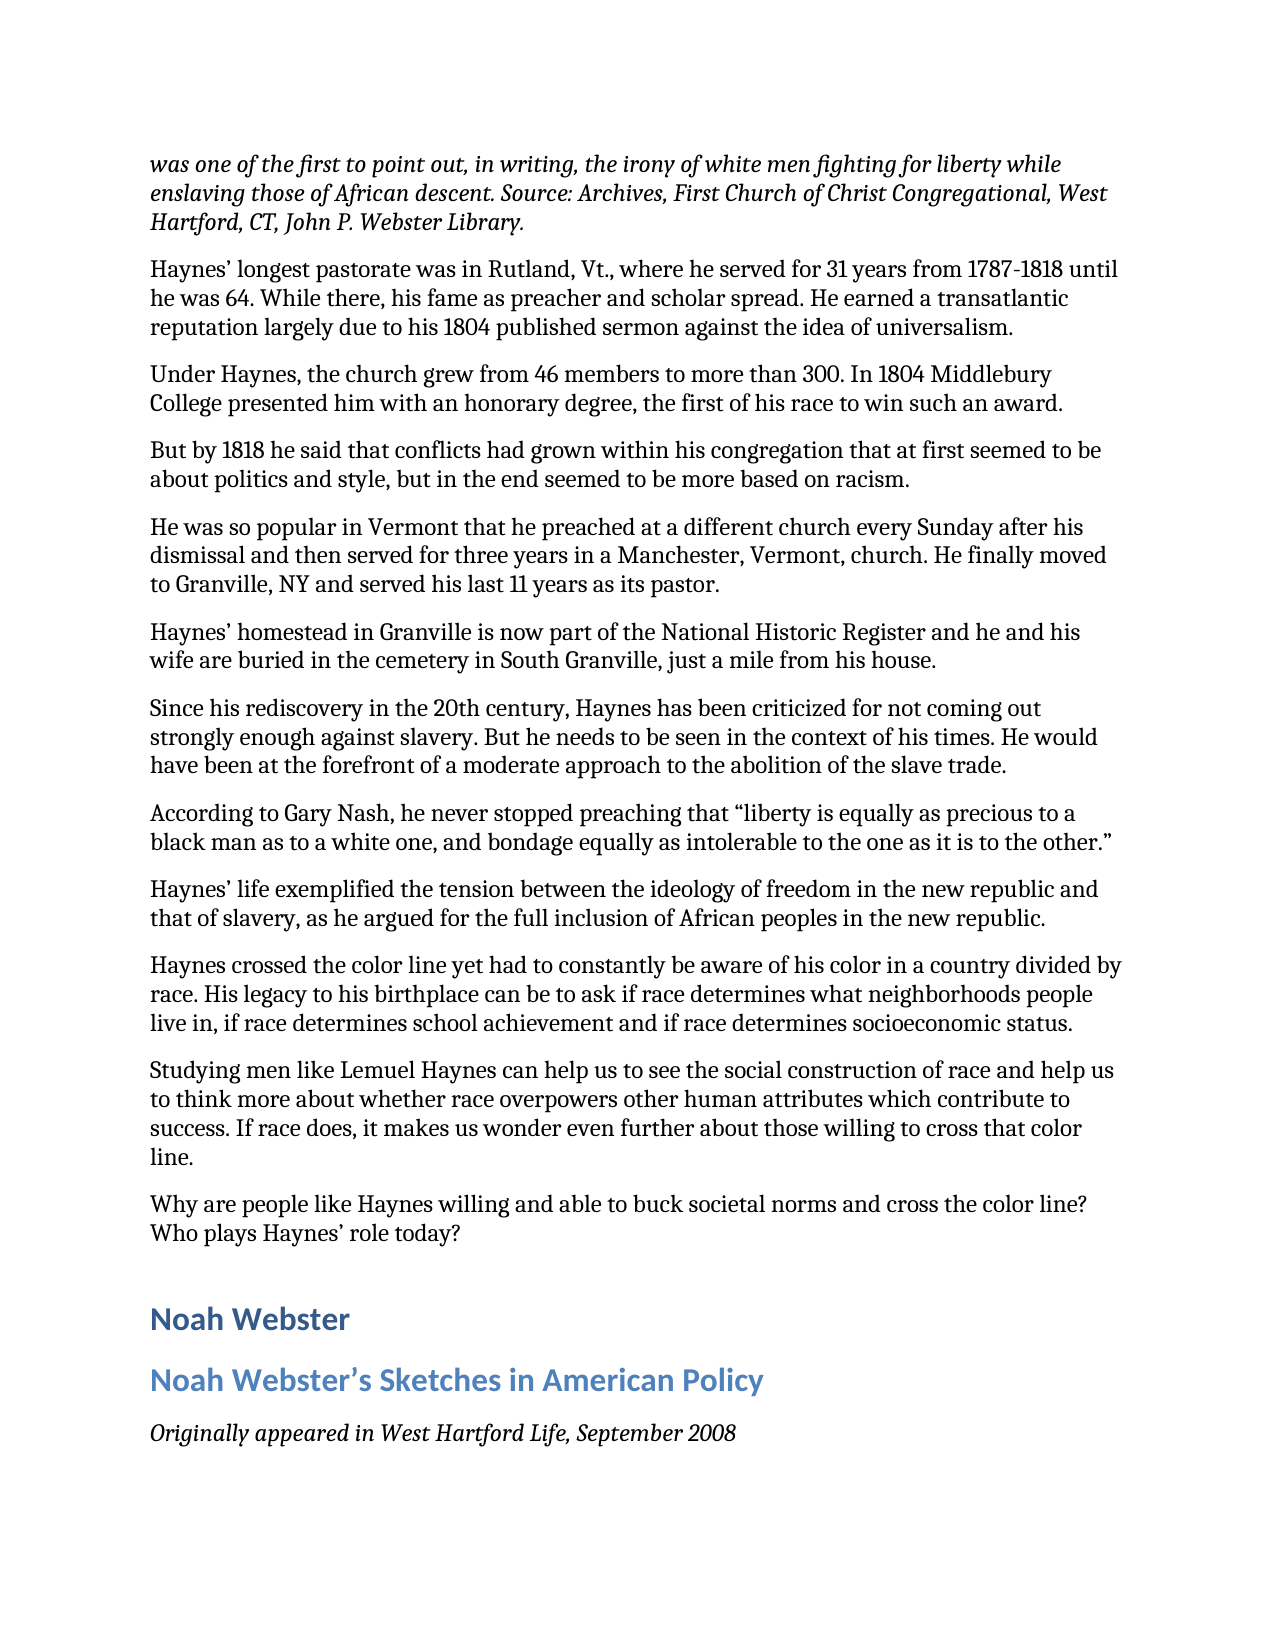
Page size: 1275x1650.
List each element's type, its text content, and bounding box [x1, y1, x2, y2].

subtitle Noah Webster’s Sketches in American Policy [150, 1359, 1125, 1400]
text Originally appeared in West Hartford Life, September 2008 [150, 1418, 1125, 1447]
text Under Haynes, the church grew from 46 members to more than 300. In 1804 Middlebury College presented him with an honorary degree, the first of his race to win such an award. [150, 360, 1125, 417]
text Why are people like Haynes willing and able to buck societal norms and cross the color line? Who plays Haynes’ role today? [150, 1190, 1125, 1247]
text According to Gary Nash, he never stopped preaching that “liberty is equally as precious to a black man as to a white one, and bondage equally as intolerable to the one as it is to the other.” [150, 799, 1125, 856]
text Haynes’ longest pastorate was in Rutland, Vt., where he served for 31 years from 1787-1818 until he was 64. While there, his fame as preacher and scholar spread. He earned a transatlantic reputation largely due to his 1804 published sermon against the idea of universalism. [150, 255, 1125, 341]
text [150, 150, 1125, 236]
text He was so popular in Vermont that he preached at a different church every Sunday after his dismissal and then served for three years in a Manchester, Vermont, church. He finally moved to Granville, NY and served his last 11 years as its pastor. [150, 512, 1125, 599]
text Haynes’ homestead in Granville is now part of the National Historic Register and he and his wife are buried in the cemetery in South Granville, just a mile from his house. [150, 617, 1125, 675]
text Since his rediscovery in the 20th century, Haynes has been criticized for not coming out strongly enough against slavery. But he needs to be seen in the context of his times. He would have been at the forefront of a moderate approach to the abolition of the slave trade. [150, 694, 1125, 780]
text But by 1818 he said that conflicts had grown within his congregation that at first seemed to be about politics and style, but in the end seemed to be more based on racism. [150, 436, 1125, 494]
text Studying men like Lemuel Haynes can help us to see the social construction of race and help us to think more about whether race overpowers other human attributes which contribute to success. If race does, it makes us wonder even further about those willing to cross that color line. [150, 1056, 1125, 1171]
subtitle Noah Webster [150, 1297, 1125, 1338]
text Haynes’ life exemplified the tension between the ideology of freedom in the new republic and that of slavery, as he argued for the full inclusion of African peoples in the new republic. [150, 875, 1125, 932]
text Haynes crossed the color line yet had to constantly be aware of his color in a country divided by race. His legacy to his birthplace can be to ask if race determines what neighborhoods people live in, if race determines school achievement and if race determines socioeconomic status. [150, 951, 1125, 1037]
